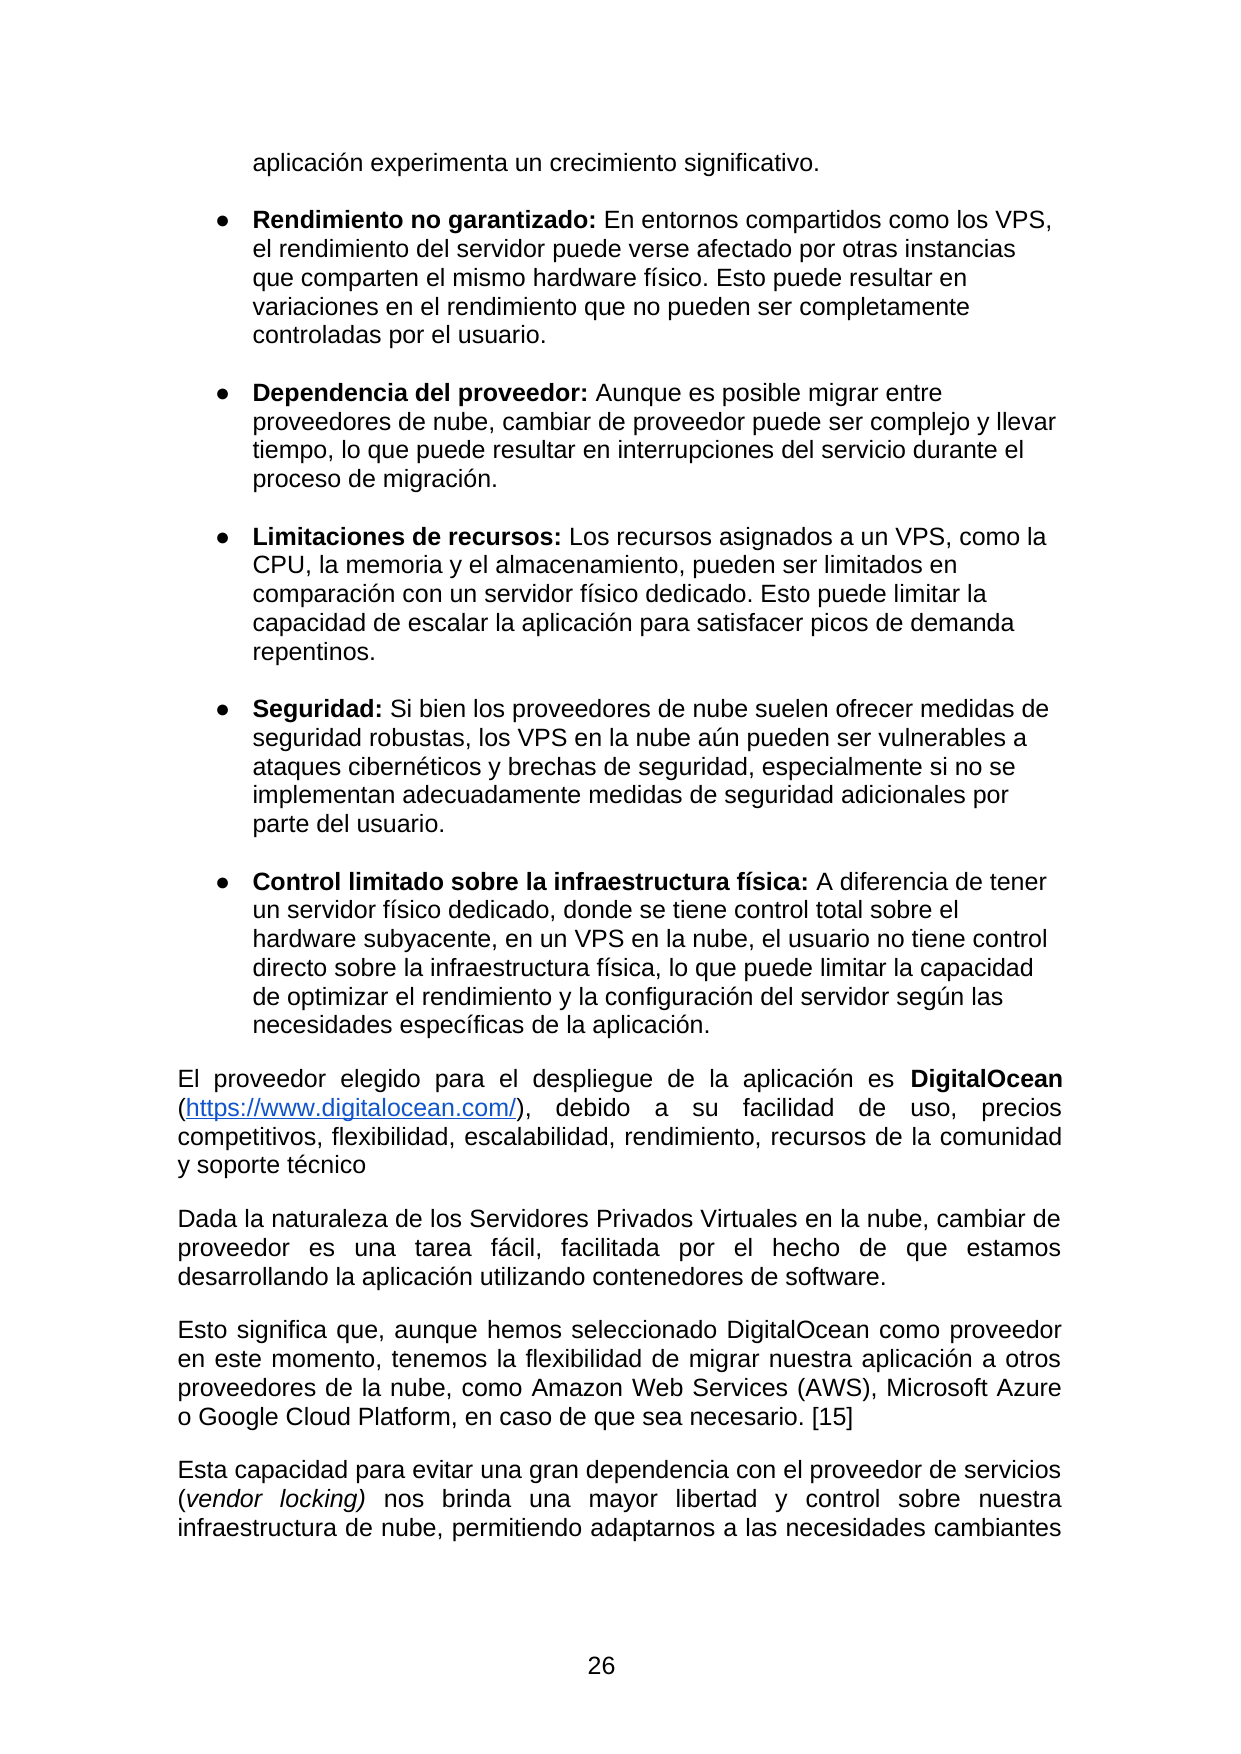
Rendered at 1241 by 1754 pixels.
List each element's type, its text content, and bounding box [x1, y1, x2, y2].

list Control limitado sobre la infraestructura física: A diferencia de tener un servidor físico dedicado, donde se tiene control total sobre el hardware subyacente, en un VPS en la nube, el usuario no tiene control directo sobre la infraestructura física, lo que puede limitar la capacidad de optimizar el rendimiento y la configuración del servidor según las necesidades específicas de la aplicación. [215, 866, 1063, 1039]
text Esto significa que, aunque hemos seleccionado DigitalOcean como proveedor en este momento, tenemos la flexibilidad de migrar nuestra aplicación a otros proveedores de la nube, como Amazon Web Services (AWS), Microsoft Azure o Google Cloud Platform, en caso de que sea necesario. [15] [177, 1315, 1063, 1430]
text Dada la naturaleza de los Servidores Privados Virtuales en la nube, cambiar de proveedor es una tarea fácil, facilitada por el hecho de que estamos desarrollando la aplicación utilizando contenedores de software. [177, 1204, 1063, 1290]
text El proveedor elegido para el despliegue de la aplicación es DigitalOcean (https://www.digitalocean.com/), debido a su facilidad de uso, precios competitivos, flexibilidad, escalabilidad, rendimiento, recursos de la comunidad y soporte técnico [177, 1064, 1063, 1179]
list Rendimiento no garantizado: En entornos compartidos como los VPS, el rendimiento del servidor puede verse afectado por otras instancias que comparten el mismo hardware físico. Esto puede resultar en variaciones en el rendimiento que no pueden ser completamente controladas por el usuario. [215, 205, 1063, 378]
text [177, 1455, 1063, 1541]
list Seguridad: Si bien los proveedores de nube suelen ofrecer medidas de seguridad robustas, los VPS en la nube aún pueden ser vulnerables a ataques cibernéticos y brechas de seguridad, especialmente si no se implementan adecuadamente medidas de seguridad adicionales por parte del usuario. [215, 694, 1063, 866]
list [215, 148, 1063, 205]
list Dependencia del proveedor: Aunque es posible migrar entre proveedores de nube, cambiar de proveedor puede ser complejo y llevar tiempo, lo que puede resultar en interrupciones del servicio durante el proceso de migración. [215, 378, 1063, 521]
list Limitaciones de recursos: Los recursos asignados a un VPS, como la CPU, la memoria y el almacenamiento, pueden ser limitados en comparación con un servidor físico dedicado. Esto puede limitar la capacidad de escalar la aplicación para satisfacer picos de demanda repentinos. [215, 521, 1063, 694]
